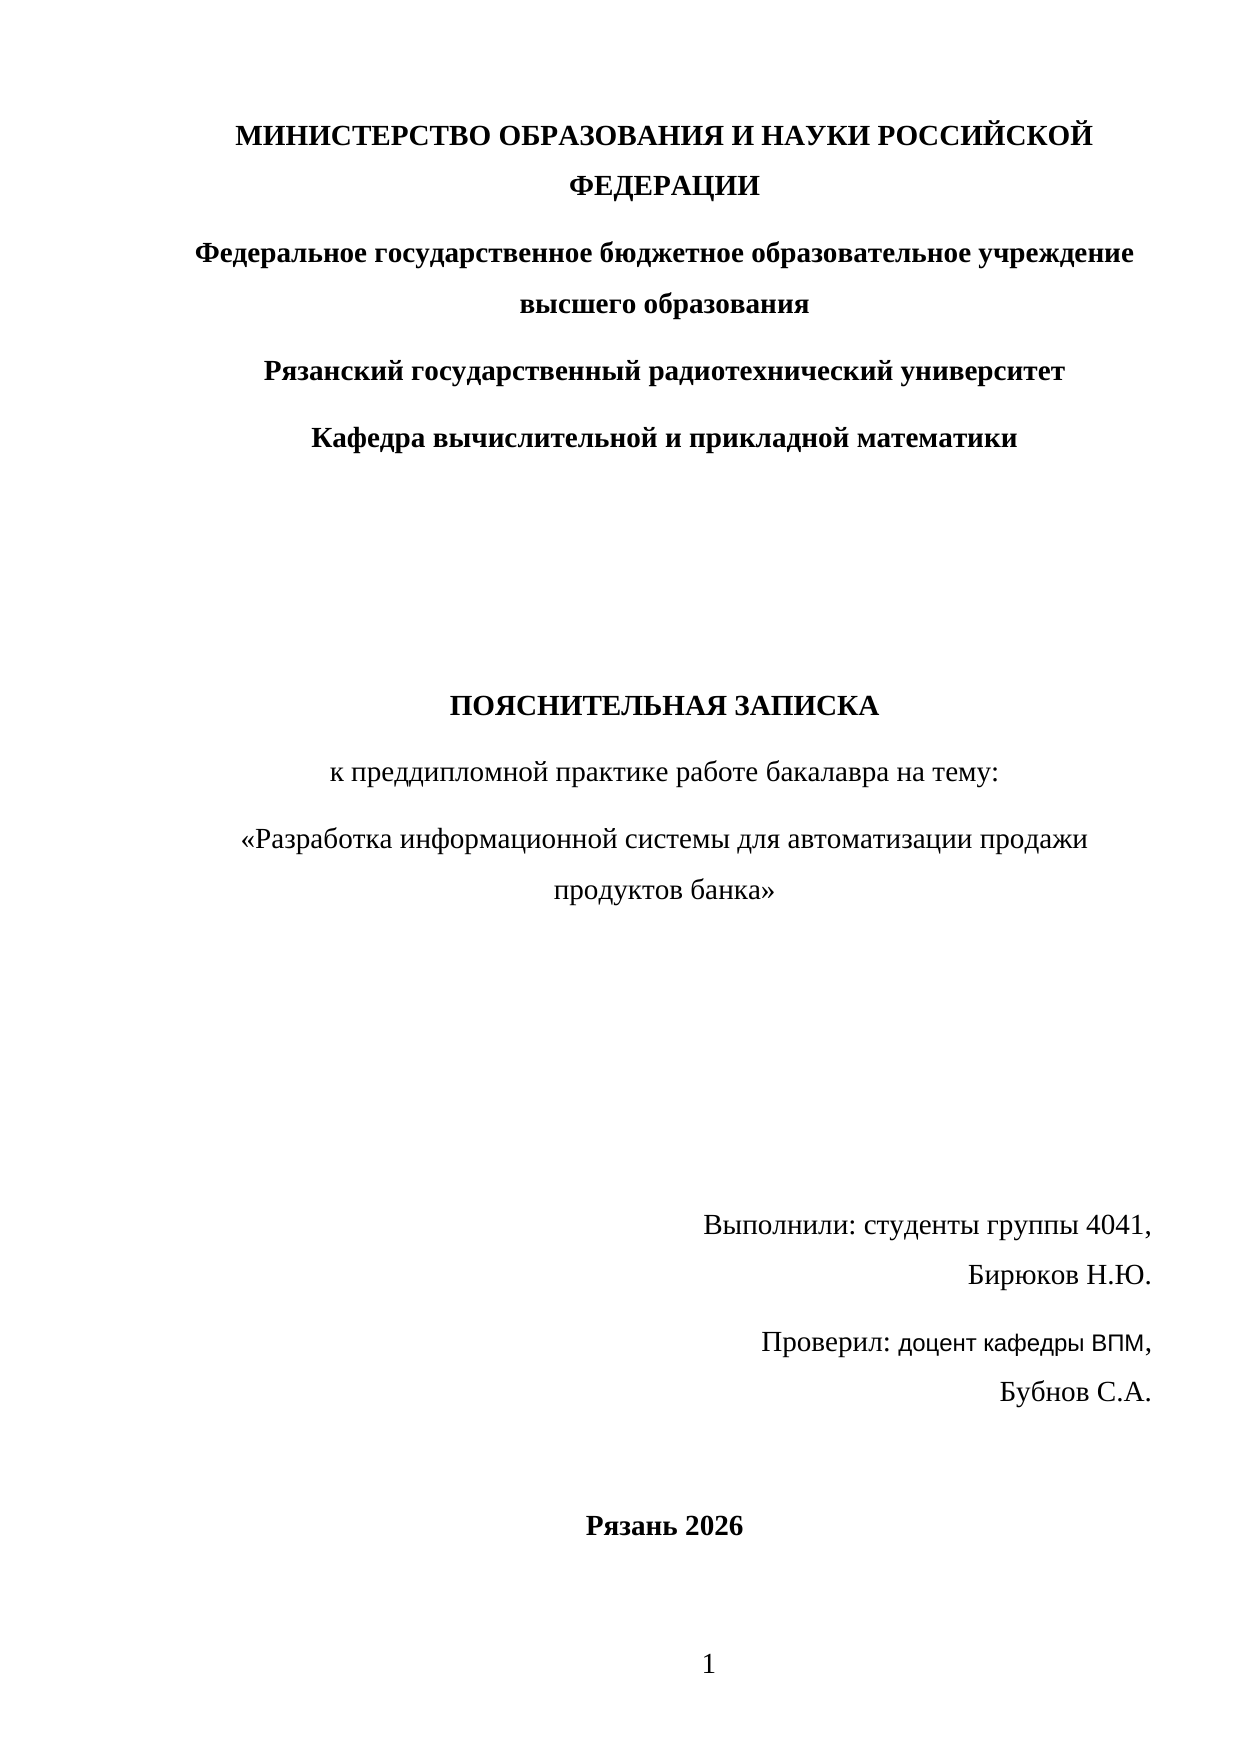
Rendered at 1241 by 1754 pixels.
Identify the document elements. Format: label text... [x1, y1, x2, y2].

text Рязань 2018 [177, 1508, 1152, 1542]
text ПОЯСНИТЕЛЬНАЯ ЗАПИСКА [177, 688, 1152, 721]
text Проверил: доцент кафедры ВПМ, Бубнов С.А. [177, 1324, 1152, 1408]
text к преддипломной практике работе бакалавра на тему: [177, 754, 1152, 788]
text Выполнили: студенты группы 4041, Бирюков Н.Ю. [177, 1207, 1152, 1291]
text «Разработка информационной системы для автоматизации продажи продуктов банка» [177, 822, 1152, 905]
text Кафедра вычислительной и прикладной математики [177, 420, 1152, 453]
text МИНИСТЕРСТВО ОБРАЗОВАНИЯ И НАУКИ РОССИЙСКОЙ ФЕДЕРАЦИИ [177, 118, 1152, 202]
text Федеральное государственное бюджетное образовательное учреждение высшего образования [177, 235, 1152, 319]
text Рязанский государственный радиотехнический университет [177, 353, 1152, 386]
